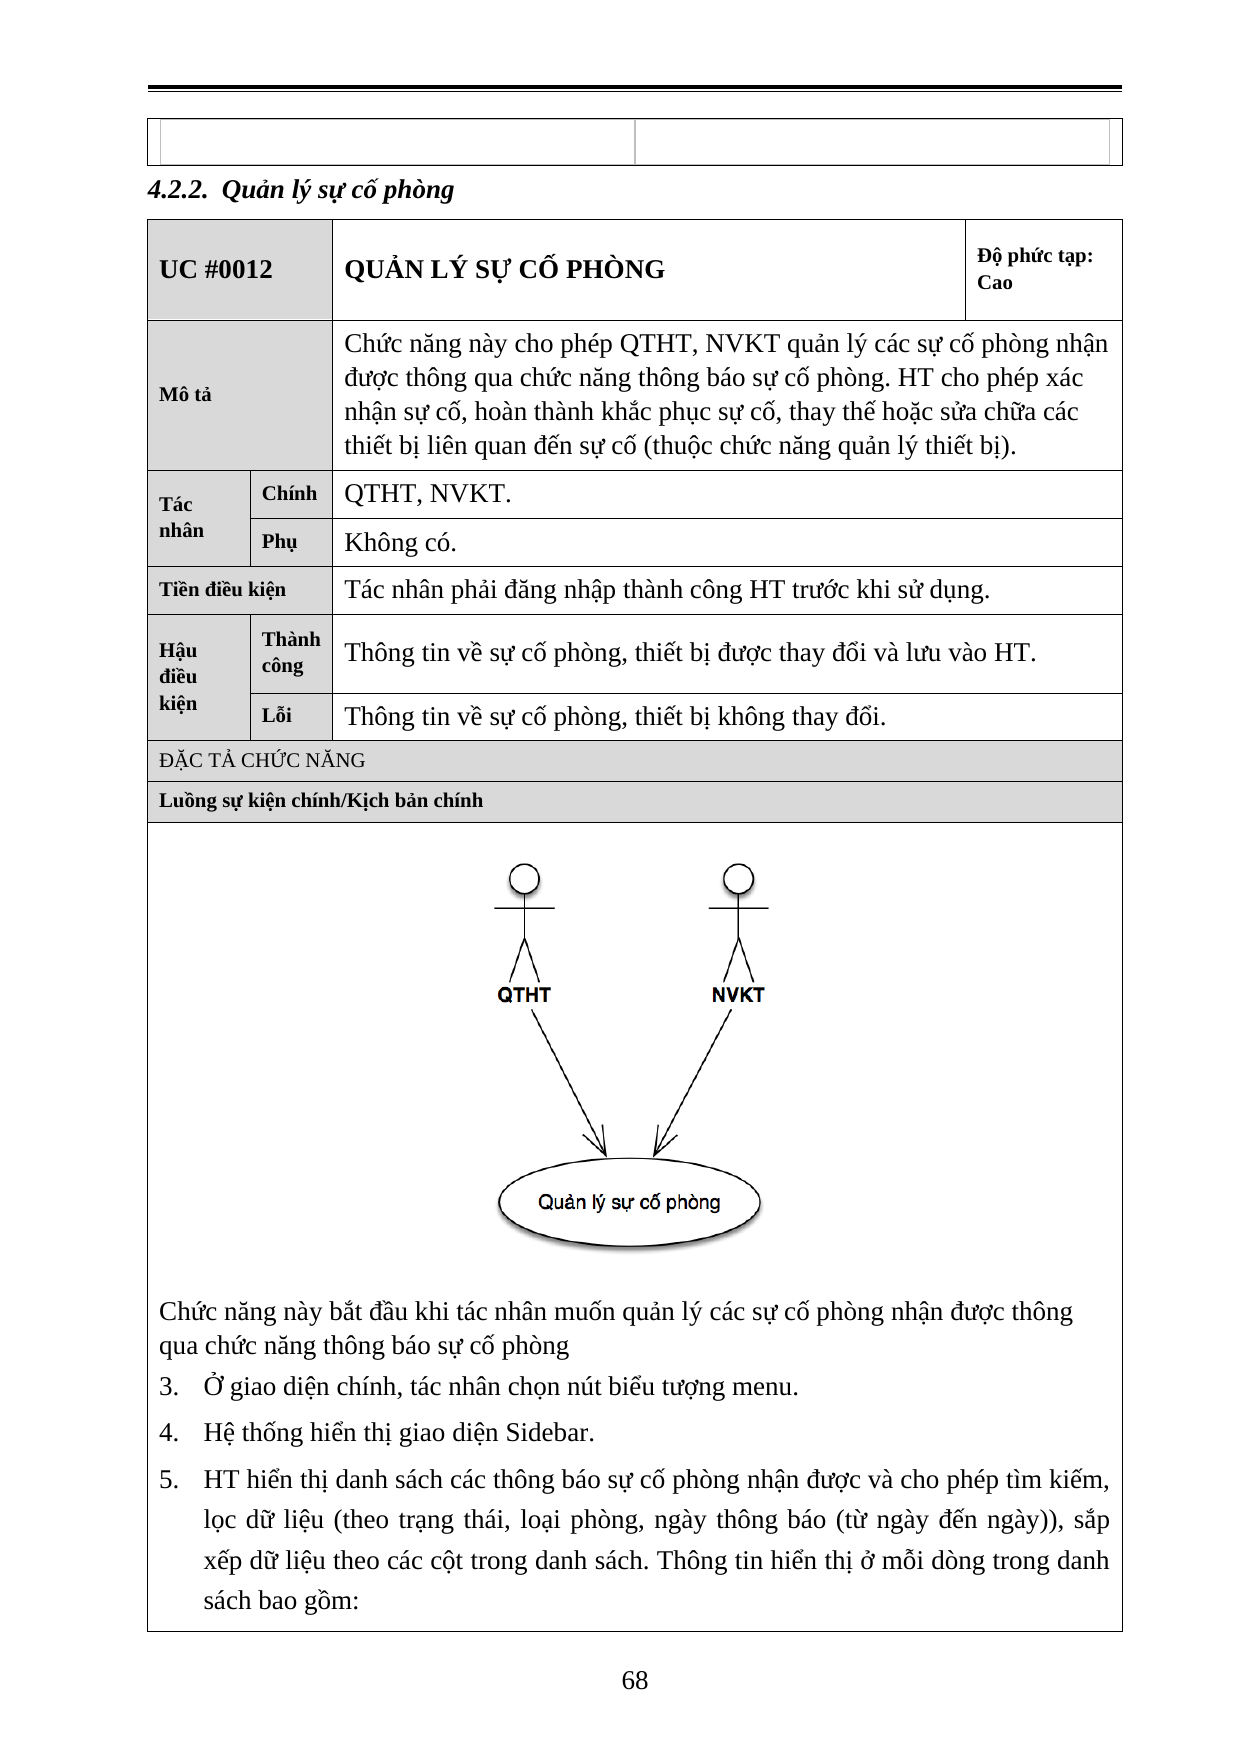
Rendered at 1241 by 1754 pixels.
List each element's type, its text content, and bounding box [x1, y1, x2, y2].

subtitle Quản lý sự cố phòng [148, 173, 1122, 204]
table_cell QTHT, NVKT. [333, 471, 1122, 518]
table_cell Hậu điều kiện [148, 615, 250, 740]
picture [453, 828, 817, 1286]
table_cell Luồng sự kiện chính/Kịch bản chính [148, 782, 1122, 822]
table_cell Chính [251, 471, 332, 518]
table_cell Thông tin về sự cố phòng, thiết bị được thay đổi và lưu vào HT. [333, 615, 1122, 693]
table_cell Tiền điều kiện [148, 567, 332, 614]
table_cell Tác nhân phải đăng nhập thành công HT trước khi sử dụng. [333, 567, 1122, 614]
table_cell Thành công [251, 615, 332, 693]
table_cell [148, 823, 1122, 1631]
table_cell Mô tả [148, 321, 332, 470]
table_cell [1110, 119, 1122, 165]
table_cell Chức năng này cho phép QTHT, NVKT quản lý các sự cố phòng nhận được thông qua chức năng thông báo sự cố phòng. HT cho phép xác nhận sự cố, hoàn thành khắc phục sự cố, thay thế hoặc sửa chữa các thiết bị liên quan đến sự cố (thuộc chức năng quản lý thiết bị). [333, 321, 1122, 470]
table_header UC #0012 [148, 220, 332, 319]
table_cell ĐẶC TẢ CHỨC NĂNG [148, 741, 1122, 781]
table_cell Lỗi [251, 694, 332, 740]
table_cell Không có. [333, 519, 1122, 566]
table_cell Tác nhân [148, 471, 250, 566]
table_header QUẢN LÝ SỰ CỐ PHÒNG [333, 220, 965, 319]
table_cell [148, 119, 160, 165]
table_header Độ phức tạp: Cao [966, 220, 1122, 319]
table_cell Thông tin về sự cố phòng, thiết bị không thay đổi. [333, 694, 1122, 740]
table_cell Phụ [251, 519, 332, 566]
table_cell [161, 120, 634, 164]
table_cell [636, 120, 1109, 164]
